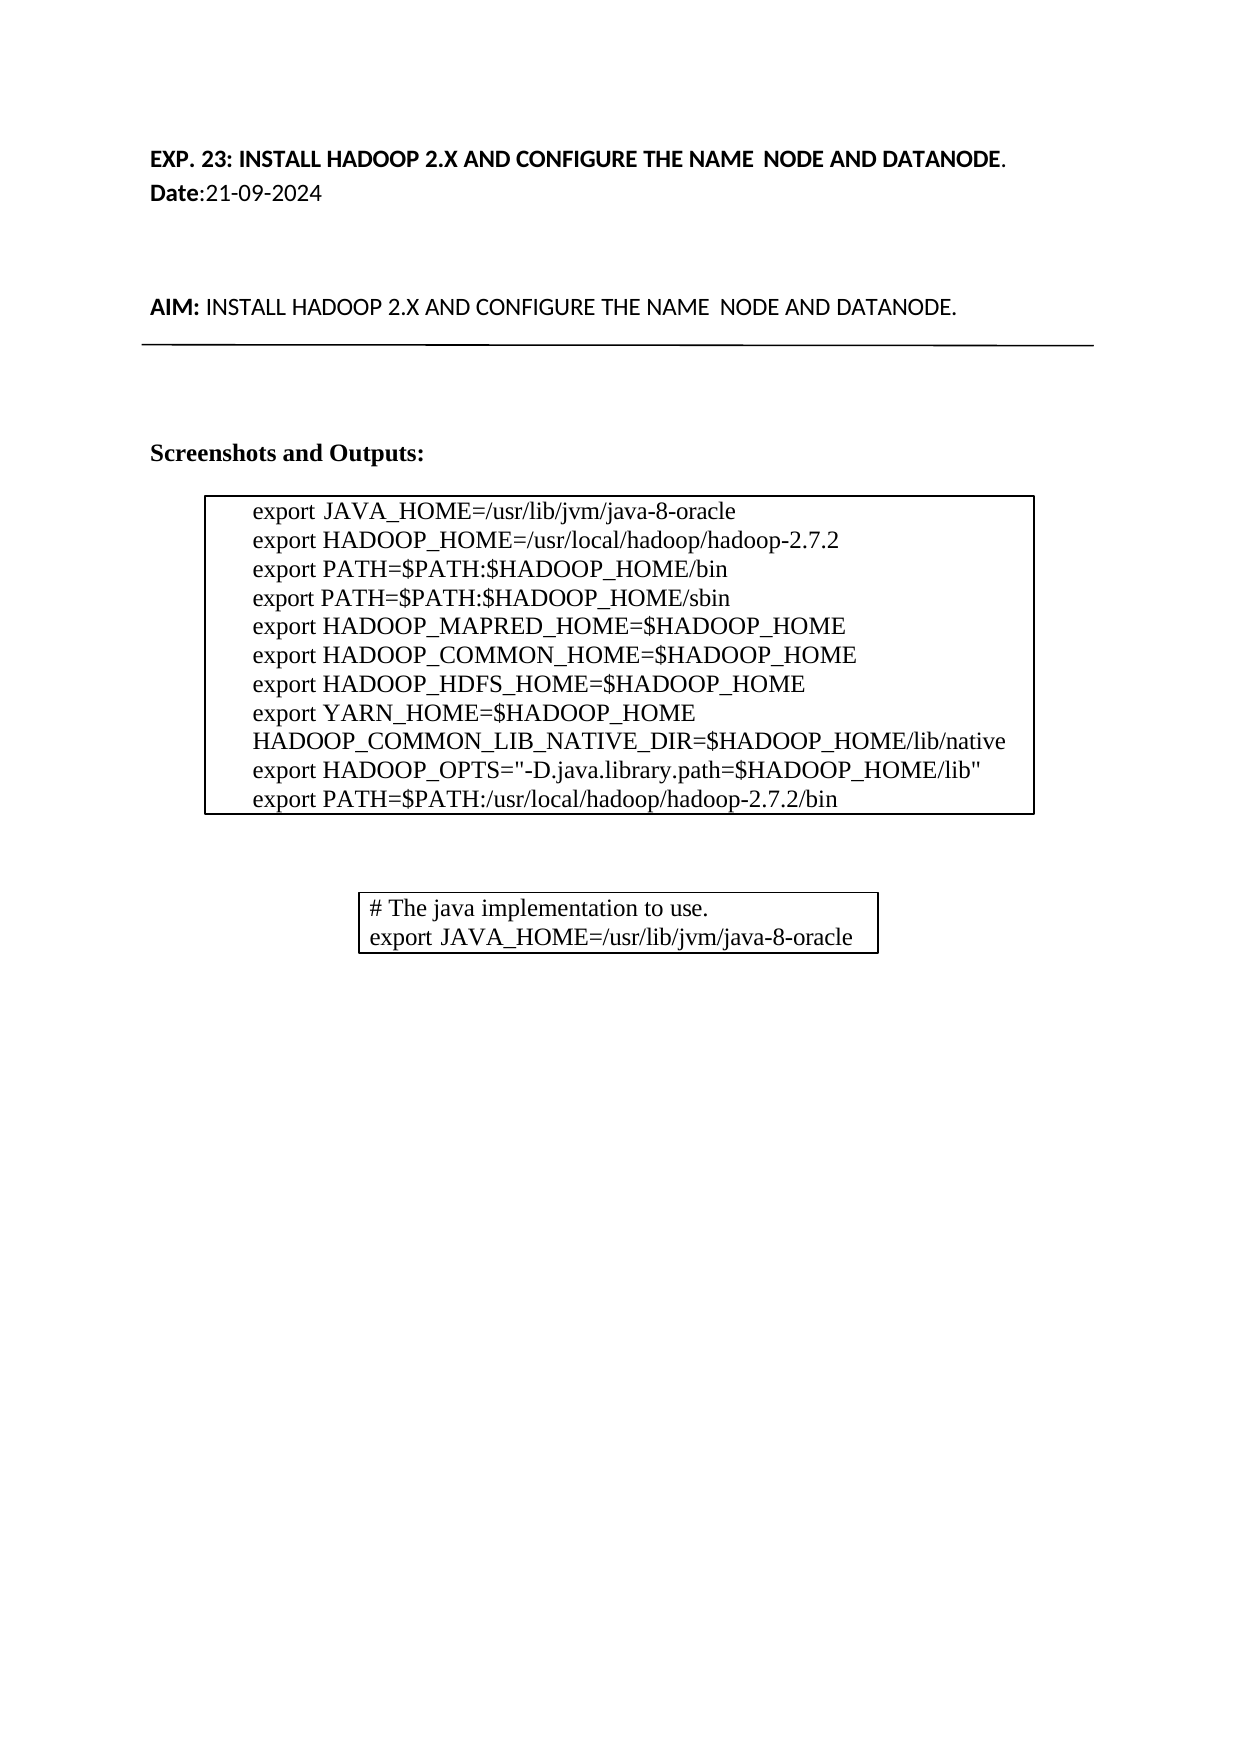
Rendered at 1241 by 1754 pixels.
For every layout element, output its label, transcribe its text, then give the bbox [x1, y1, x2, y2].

text Date:21-09-2024 [150, 178, 1202, 208]
text Screenshots and Outputs: [150, 438, 1202, 467]
text EXP. 23: INSTALL HADOOP 2.X AND CONFIGURE THE NAME NODE AND DATANODE. [150, 143, 1202, 174]
text AIM: INSTALL HADOOP 2.X AND CONFIGURE THE NAME NODE AND DATANODE. [150, 291, 1202, 322]
